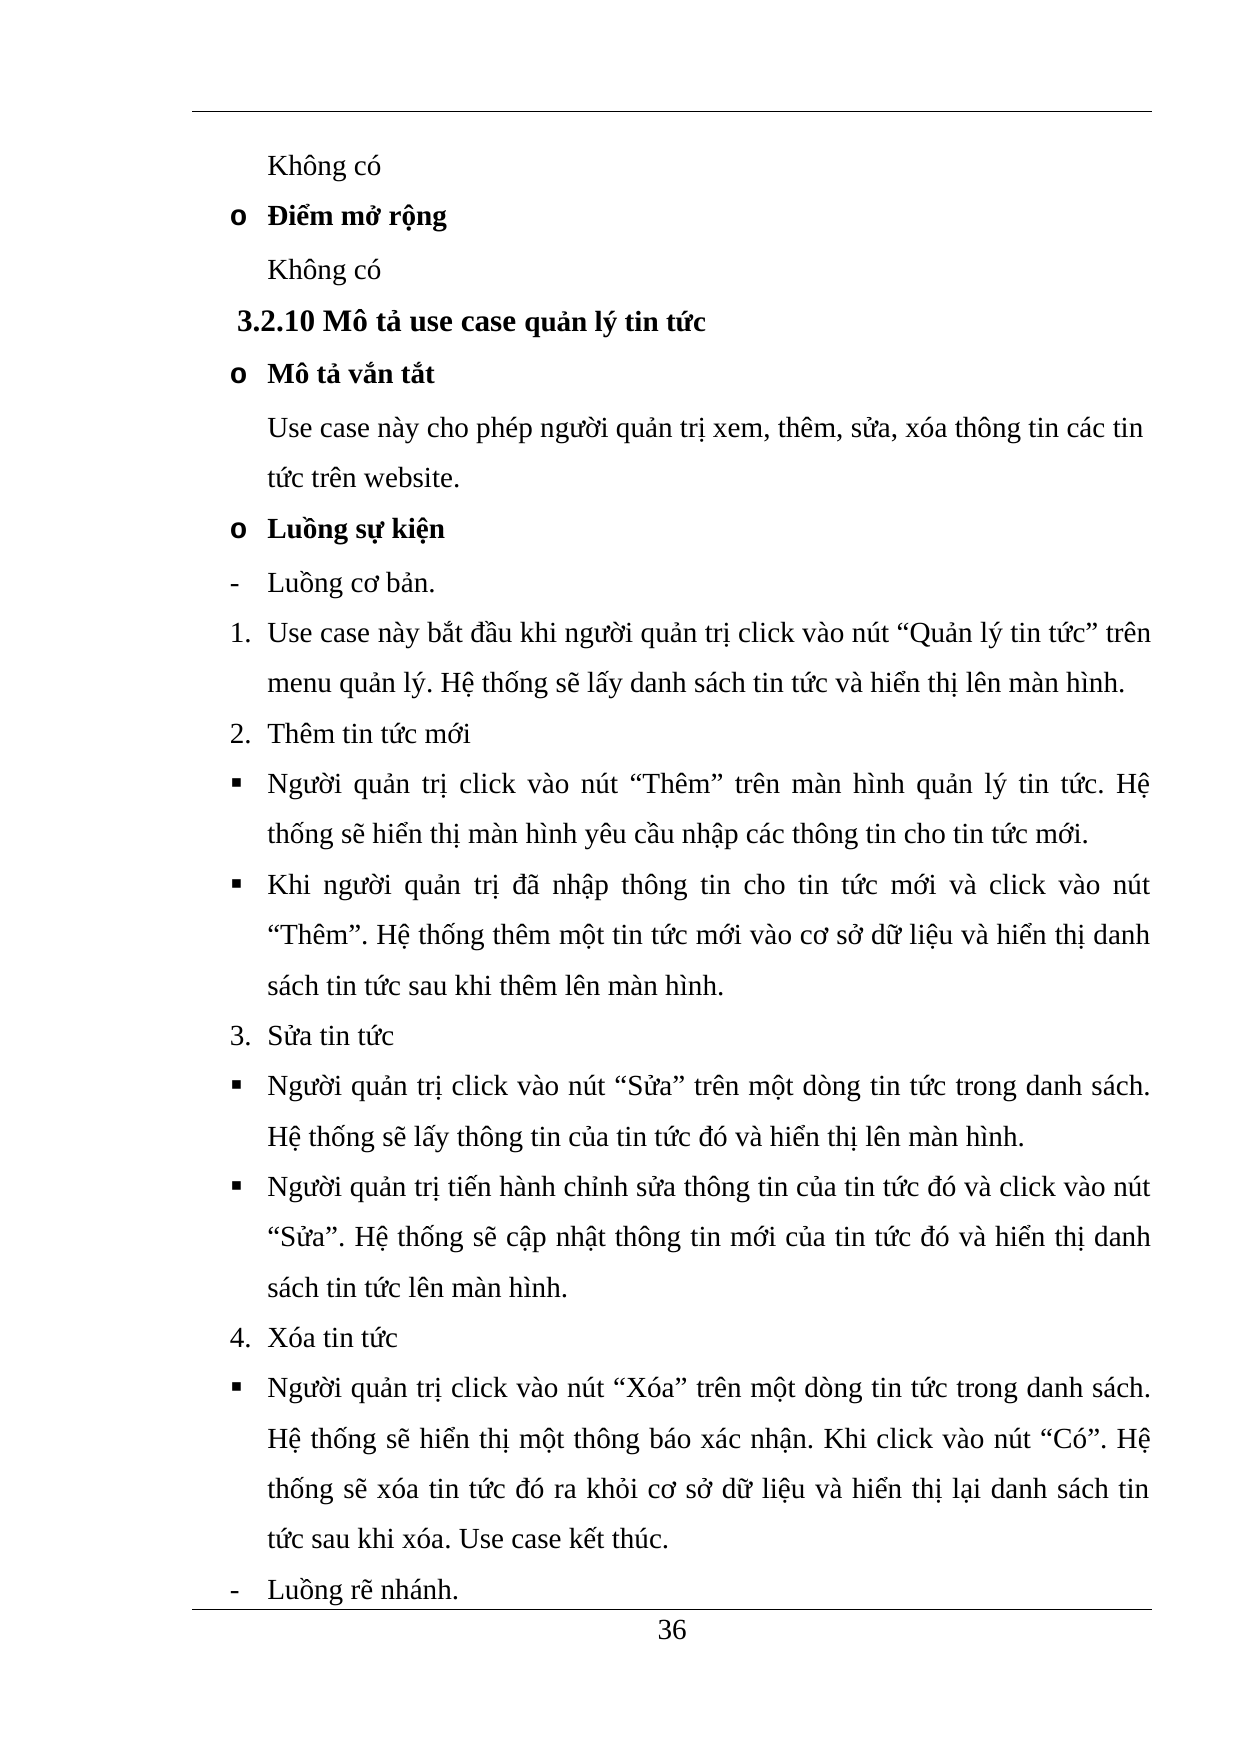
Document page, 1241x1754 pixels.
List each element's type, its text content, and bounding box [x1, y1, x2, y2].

list Luồng rẽ nhánh. [229, 1572, 1152, 1605]
list Luồng cơ bản. [229, 565, 1152, 598]
list Người quản trị click vào nút “Xóa” trên một dòng tin tức trong danh sách. Hệ thống sẽ hiển thị một thông báo xác nhận. Khi click vào nút “Có”. Hệ thống sẽ xóa tin tức đó ra khỏi cơ sở dữ liệu và hiển thị lại danh sách tin tức sau khi xóa. Use case kết thúc. [229, 1370, 1152, 1555]
list Use case này cho phép người quản trị xem, thêm, sửa, xóa thông tin các tin tức trên website. [267, 410, 1152, 494]
list Người quản trị tiến hành chỉnh sửa thông tin của tin tức đó và click vào nút “Sửa”. Hệ thống sẽ cập nhật thông tin mới của tin tức đó và hiển thị danh sách tin tức lên màn hình. [229, 1169, 1152, 1303]
list Luồng sự kiện [229, 511, 1152, 547]
list Người quản trị click vào nút “Thêm” trên màn hình quản lý tin tức. Hệ thống sẽ hiển thị màn hình yêu cầu nhập các thông tin cho tin tức mới. [229, 766, 1152, 850]
list Người quản trị click vào nút “Sửa” trên một dòng tin tức trong danh sách. Hệ thống sẽ lấy thông tin của tin tức đó và hiển thị lên màn hình. [229, 1068, 1152, 1152]
list Sửa tin tức [229, 1018, 1152, 1052]
list Xóa tin tức [229, 1320, 1152, 1354]
list Không có [267, 252, 1152, 286]
list Khi người quản trị đã nhập thông tin cho tin tức mới và click vào nút “Thêm”. Hệ thống thêm một tin tức mới vào cơ sở dữ liệu và hiển thị danh sách tin tức sau khi thêm lên màn hình. [229, 867, 1152, 1001]
list Use case này bắt đầu khi người quản trị click vào nút “Quản lý tin tức” trên menu quản lý. Hệ thống sẽ lấy danh sách tin tức và hiển thị lên màn hình. [229, 615, 1152, 699]
list Điểm mở rộng [229, 198, 1152, 234]
subtitle 3.2.10 Mô tả use case quản lý tin tức [237, 302, 1152, 338]
list Thêm tin tức mới [229, 716, 1152, 749]
list Không có [267, 148, 1152, 181]
list Mô tả vắn tắt [229, 356, 1152, 392]
